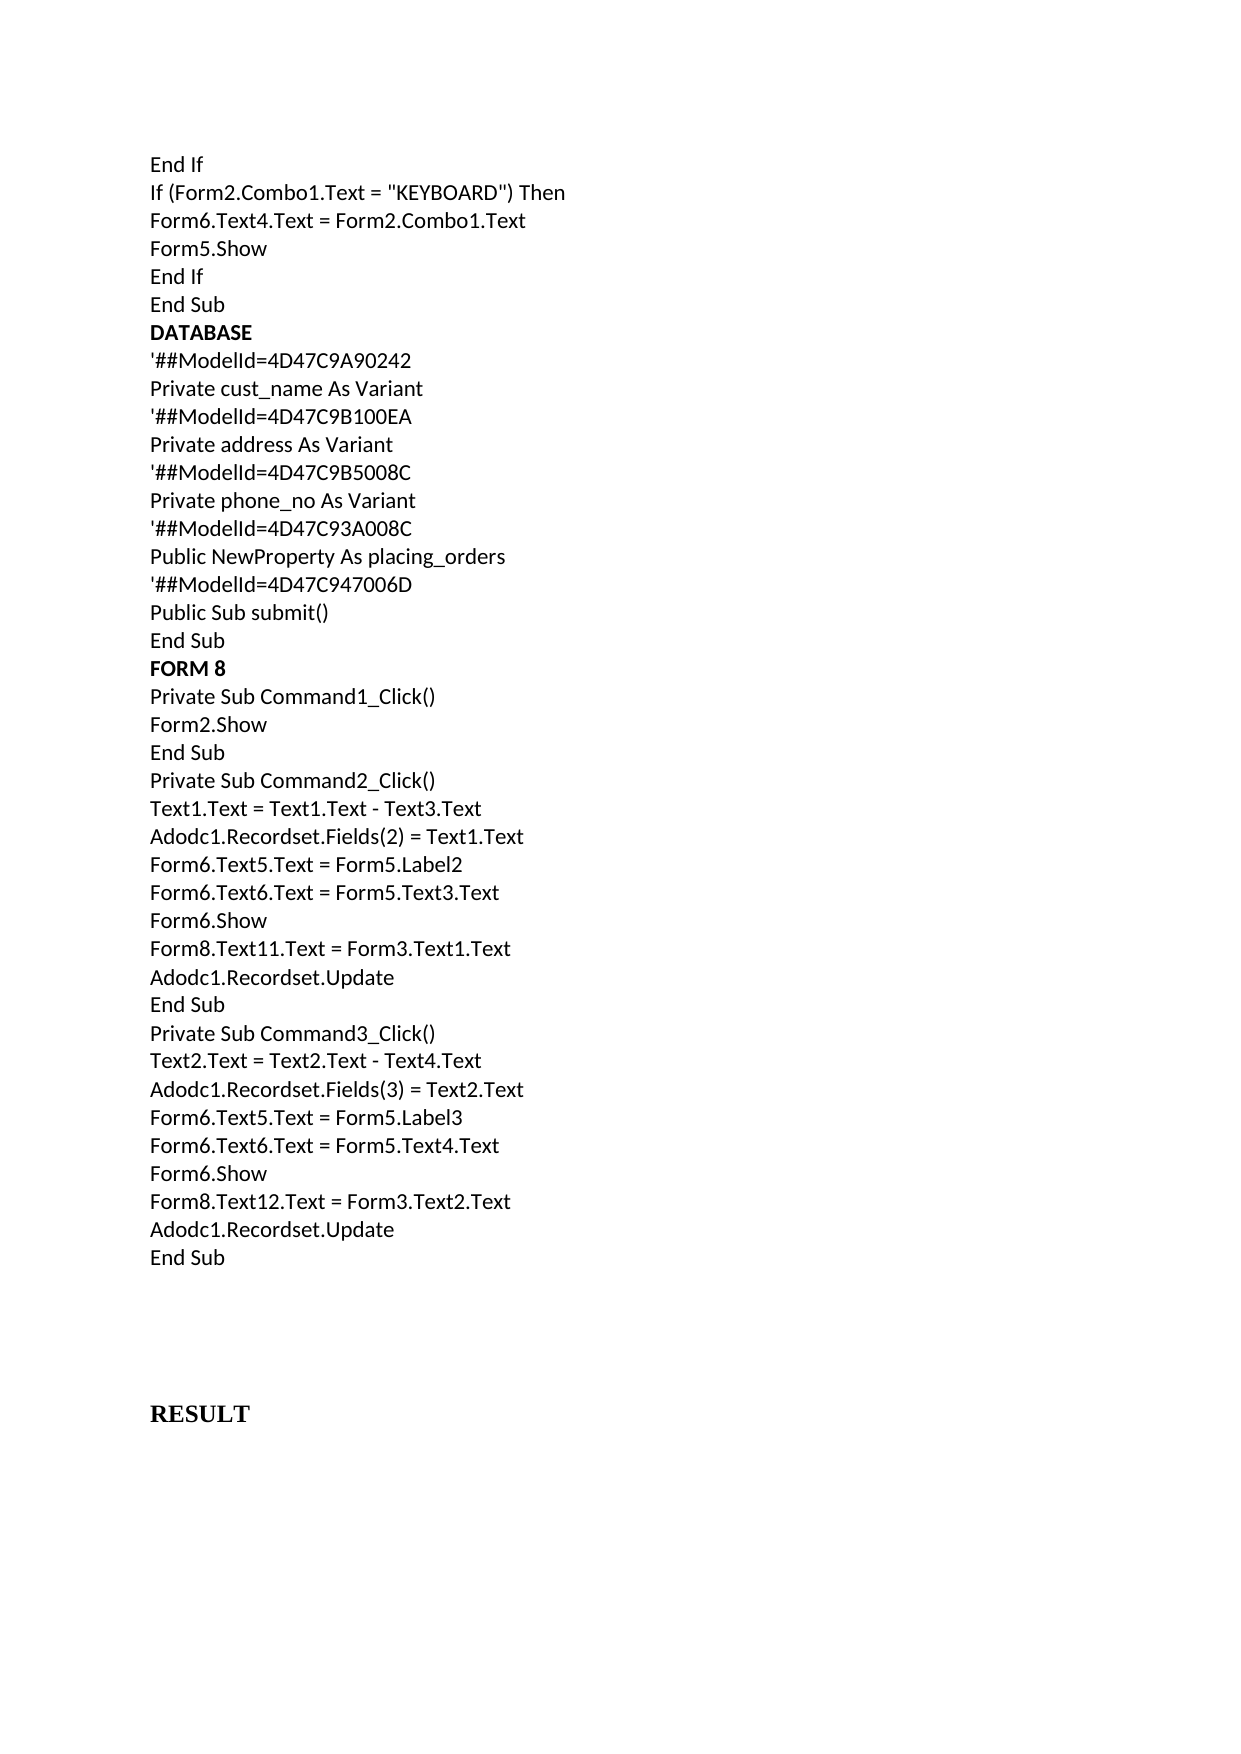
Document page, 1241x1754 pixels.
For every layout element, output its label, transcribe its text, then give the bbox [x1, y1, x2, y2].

text End Sub [150, 1243, 1090, 1271]
text Form6.Text5.Text = Form5.Label2 [150, 851, 1090, 878]
text '##ModelId=4D47C9B100EA [150, 402, 1090, 430]
text RESULT [150, 1399, 1090, 1427]
text End Sub [150, 738, 1090, 766]
text '##ModelId=4D47C9B5008C [150, 458, 1090, 486]
text Text1.Text = Text1.Text - Text3.Text [150, 794, 1090, 822]
text If (Form2.Combo1.Text = "KEYBOARD") Then [150, 178, 1090, 206]
text Adodc1.Recordset.Fields(2) = Text1.Text [150, 822, 1090, 851]
text Private Sub Command1_Click() [150, 682, 1090, 710]
text End Sub [150, 290, 1090, 318]
text Public NewProperty As placing_orders [150, 542, 1090, 570]
text Private phone_no As Variant [150, 486, 1090, 514]
text End If [150, 150, 1090, 178]
text Text2.Text = Text2.Text - Text4.Text [150, 1047, 1090, 1075]
text Private Sub Command2_Click() [150, 766, 1090, 794]
text Private cust_name As Variant [150, 374, 1090, 402]
text Form6.Show [150, 907, 1090, 934]
text End If [150, 262, 1090, 290]
text DATABASE [150, 318, 1090, 346]
text Form6.Text5.Text = Form5.Label3 [150, 1103, 1090, 1131]
text Adodc1.Recordset.Fields(3) = Text2.Text [150, 1075, 1090, 1103]
text Adodc1.Recordset.Update [150, 1215, 1090, 1243]
text Form8.Text12.Text = Form3.Text2.Text [150, 1187, 1090, 1215]
text End Sub [150, 991, 1090, 1019]
text Form6.Show [150, 1159, 1090, 1187]
text Form2.Show [150, 710, 1090, 738]
text '##ModelId=4D47C9A90242 [150, 346, 1090, 374]
text Private Sub Command3_Click() [150, 1019, 1090, 1047]
text '##ModelId=4D47C93A008C [150, 514, 1090, 542]
text Form8.Text11.Text = Form3.Text1.Text [150, 934, 1090, 963]
text Public Sub submit() [150, 598, 1090, 626]
text FORM 8 [150, 654, 1090, 682]
text Form6.Text6.Text = Form5.Text4.Text [150, 1131, 1090, 1159]
text Form6.Text6.Text = Form5.Text3.Text [150, 878, 1090, 907]
text Private address As Variant [150, 430, 1090, 458]
text Adodc1.Recordset.Update [150, 963, 1090, 991]
text End Sub [150, 626, 1090, 654]
text '##ModelId=4D47C947006D [150, 570, 1090, 598]
text Form5.Show [150, 234, 1090, 262]
text Form6.Text4.Text = Form2.Combo1.Text [150, 206, 1090, 234]
